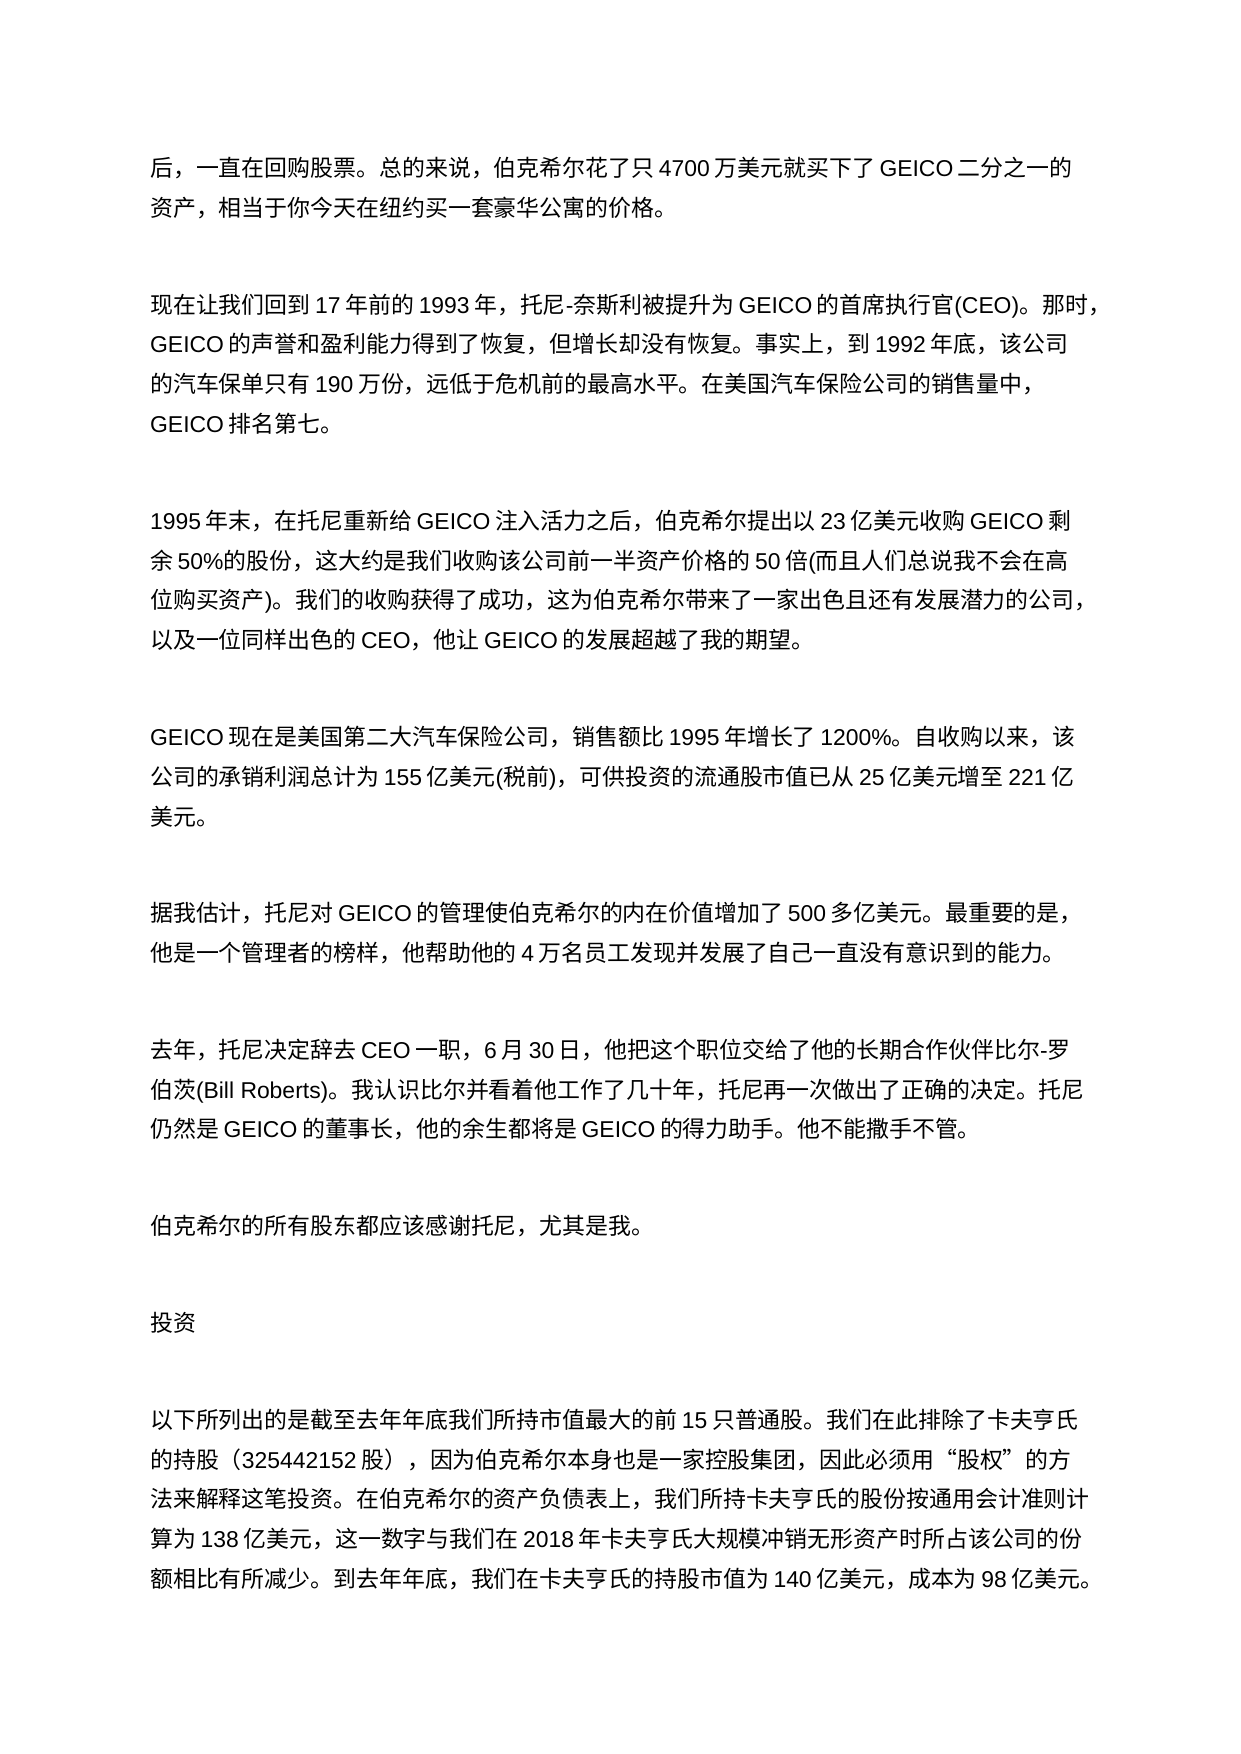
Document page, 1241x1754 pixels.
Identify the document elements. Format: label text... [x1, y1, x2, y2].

text 据我估计，托尼对GEICO的管理使伯克希尔的内在价值增加了500多亿美元。最重要的是，他是一个管理者的榜样，他帮助他的4万名员工发现并发展了自己一直没有意识到的能力。 [150, 895, 1090, 968]
text 去年，托尼决定辞去CEO一职，6月30日，他把这个职位交给了他的长期合作伙伴比尔-罗伯茨(Bill Roberts)。我认识比尔并看着他工作了几十年，托尼再一次做出了正确的决定。托尼仍然是GEICO的董事长，他的余生都将是GEICO的得力助手。他不能撒手不管。 [150, 1032, 1090, 1144]
text 投资 [150, 1305, 1090, 1338]
text 以下所列出的是截至去年年底我们所持市值最大的前15只普通股。我们在此排除了卡夫亨氏的持股（325442152股），因为伯克希尔本身也是一家控股集团，因此必须用“股权”的方法来解释这笔投资。在伯克希尔的资产负债表上，我们所持卡夫亨氏的股份按通用会计准则计算为138亿美元，这一数字与我们在2018年卡夫亨氏大规模冲销无形资产时所占该公司的份额相比有所减少。到去年年底，我们在卡夫亨氏的持股市值为140亿美元，成本为98亿美元。 [150, 1402, 1090, 1594]
text 伯克希尔的所有股东都应该感谢托尼，尤其是我。 [150, 1208, 1090, 1241]
text 现在让我们回到17年前的1993年，托尼-奈斯利被提升为GEICO的首席执行官(CEO)。那时，GEICO的声誉和盈利能力得到了恢复，但增长却没有恢复。事实上，到1992年底，该公司的汽车保单只有190万份，远低于危机前的最高水平。在美国汽车保险公司的销售量中，GEICO排名第七。 [150, 287, 1090, 439]
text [150, 150, 1090, 223]
text GEICO现在是美国第二大汽车保险公司，销售额比1995年增长了1200%。自收购以来，该公司的承销利润总计为155亿美元(税前)，可供投资的流通股市值已从25亿美元增至221亿美元。 [150, 719, 1090, 832]
text 1995年末，在托尼重新给GEICO注入活力之后，伯克希尔提出以23亿美元收购GEICO剩余50%的股份，这大约是我们收购该公司前一半资产价格的50倍(而且人们总说我不会在高位购买资产)。我们的收购获得了成功，这为伯克希尔带来了一家出色且还有发展潜力的公司，以及一位同样出色的CEO，他让GEICO的发展超越了我的期望。 [150, 503, 1090, 655]
